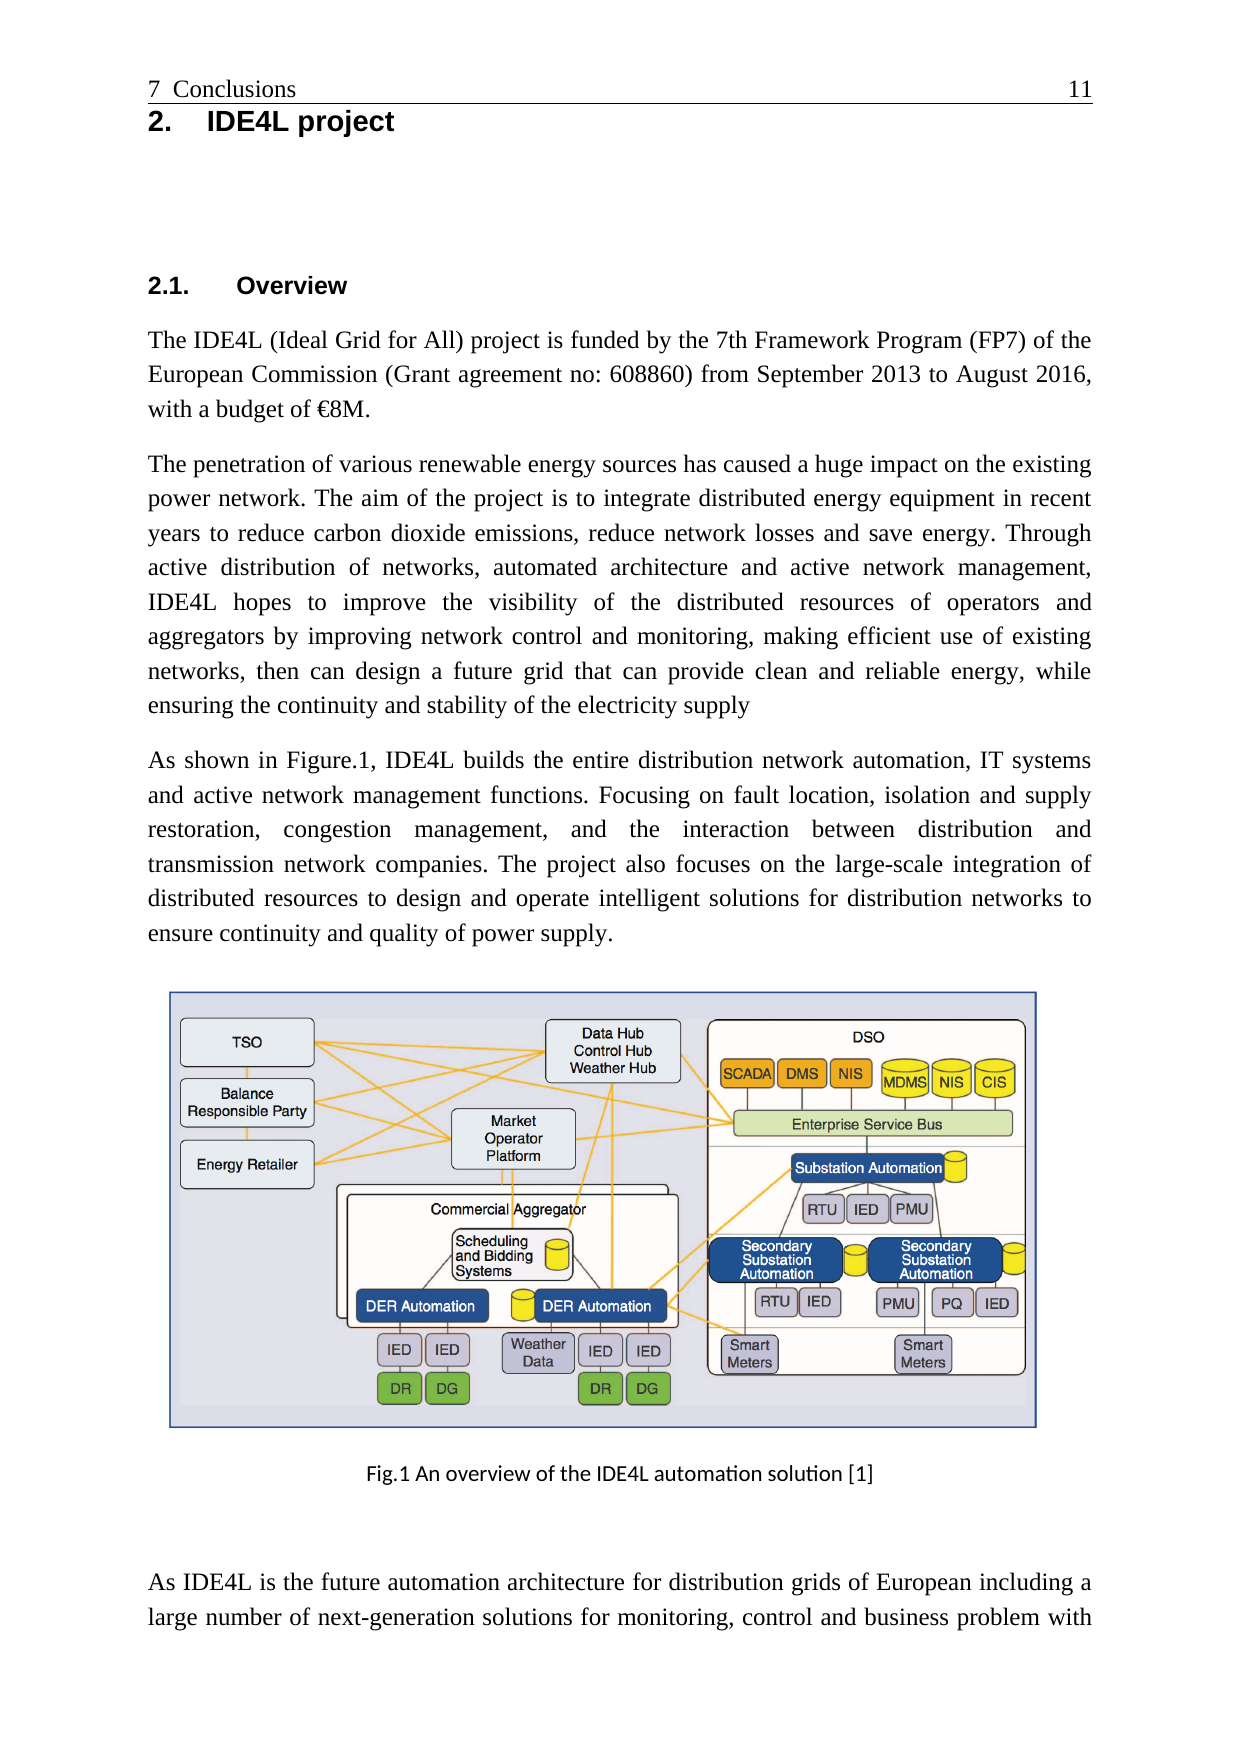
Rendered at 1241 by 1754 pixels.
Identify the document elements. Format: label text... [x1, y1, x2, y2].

text The penetration of various renewable energy sources has caused a huge impact on the existing power network. The aim of the project is to integrate distributed energy equipment in recent years to reduce carbon dioxide emissions, reduce network losses and save energy. Through active distribution of networks, automated architecture and active network management, IDE4L hopes to improve the visibility of the distributed resources of operators and aggregators by improving network control and monitoring, making efficient use of existing networks, then can design a future grid that can provide clean and reliable energy, while ensuring the continuity and stability of the electricity supply [148, 449, 1093, 719]
text The IDE4L (Ideal Grid for All) project is funded by the 7th Framework Program (FP7) of the European Commission (Grant agreement no: 608860) from September 2013 to August 2016, with a budget of €8M. [148, 325, 1093, 422]
title Overview [148, 271, 1093, 300]
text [148, 1567, 1093, 1631]
picture [147, 973, 1092, 1433]
title IDE4L project [148, 104, 1093, 138]
text As shown in Figure.1, IDE4L builds the entire distribution network automation, IT systems and active network management functions. Focusing on fault location, isolation and supply restoration, congestion management, and the interaction between distribution and transmission network companies. The project also focuses on the large-scale integration of distributed resources to design and operate intelligent solutions for distribution networks to ensure continuity and quality of power supply. [148, 746, 1093, 947]
text Fig.1 An overview of the IDE4L automation solution [1] [148, 1459, 1093, 1487]
